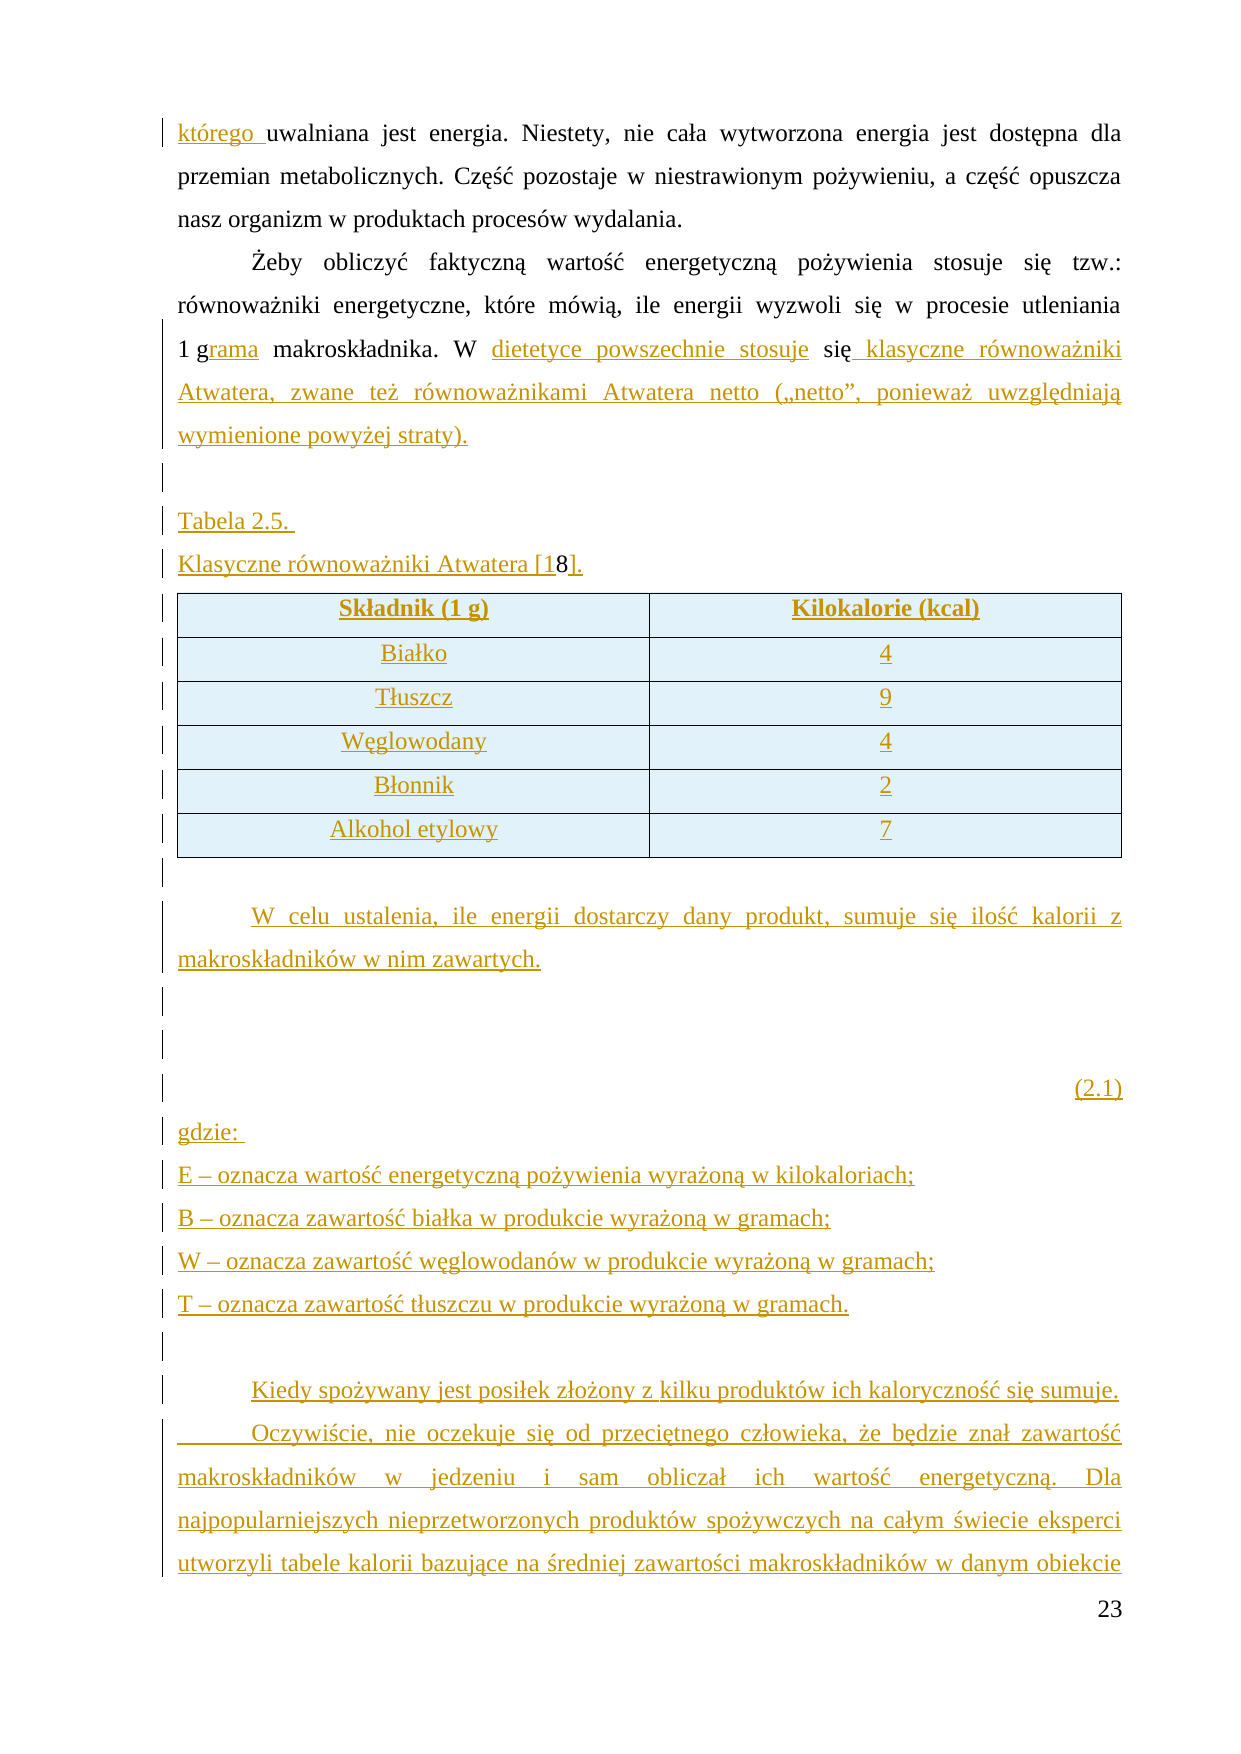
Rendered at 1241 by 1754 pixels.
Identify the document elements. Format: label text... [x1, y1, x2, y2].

text , użytych nawozów [177, 1531, 1122, 1573]
text 8 [177, 549, 1122, 578]
text Żeby obliczyć faktyczną wartość energetyczną pożywienia stosuje się tzw.: równoważniki energetyczne, które mówią, ile energii wyzwoli się w procesie utleniania 1 g makroskładnika. W się [177, 247, 1122, 402]
text Żeby obliczyć faktyczną wartość energetyczną pożywienia stosuje się tzw.: równoważniki energetyczne, które mówią, ile energii wyzwoli się w procesie utleniania 1 g makroskładnika. W się [177, 403, 1122, 449]
text , użytych nawozów [177, 1445, 1122, 1487]
text , użytych nawozów [177, 1488, 1122, 1530]
text , użytych nawozów [177, 1418, 1122, 1443]
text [177, 118, 1122, 233]
